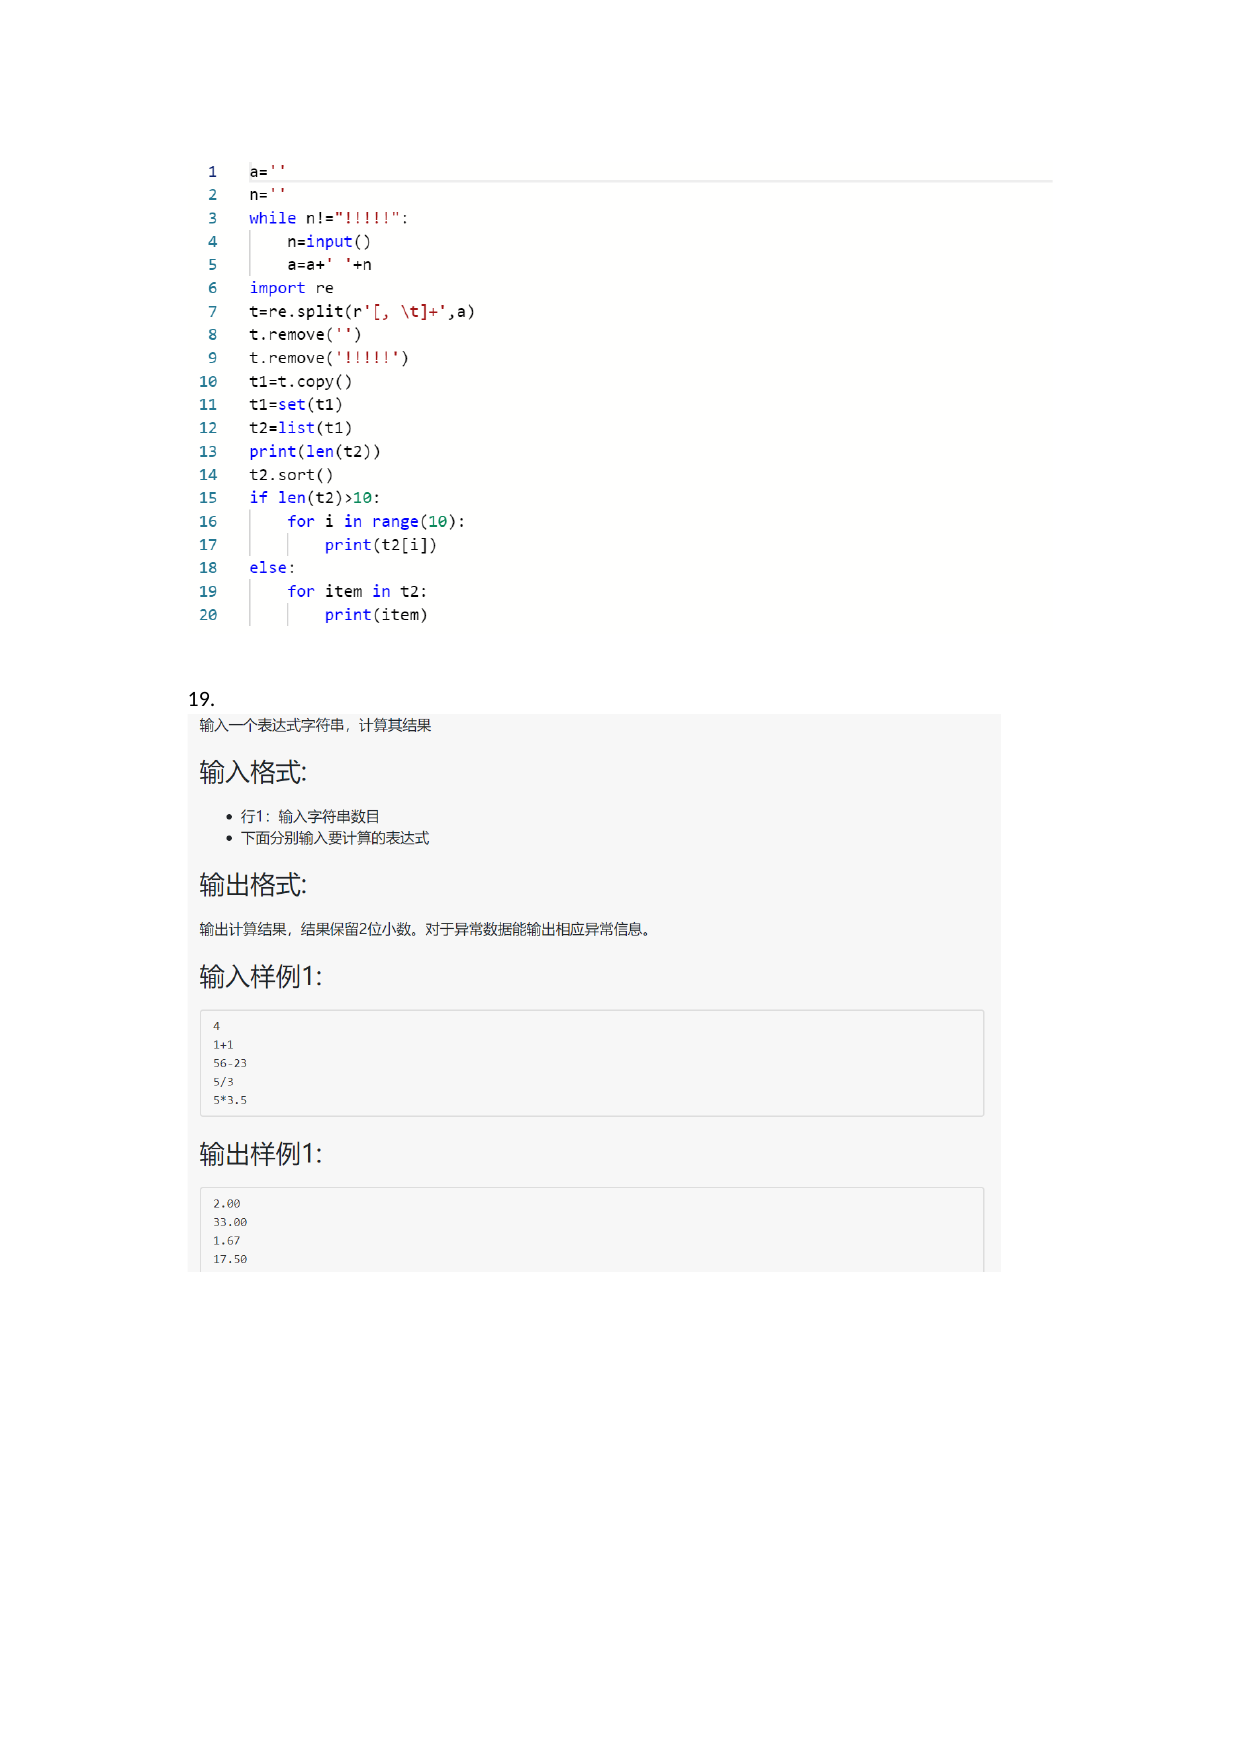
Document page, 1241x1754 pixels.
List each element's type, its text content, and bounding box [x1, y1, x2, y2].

picture [187, 714, 1002, 1272]
text 19. [187, 682, 1053, 714]
picture [187, 162, 1053, 634]
